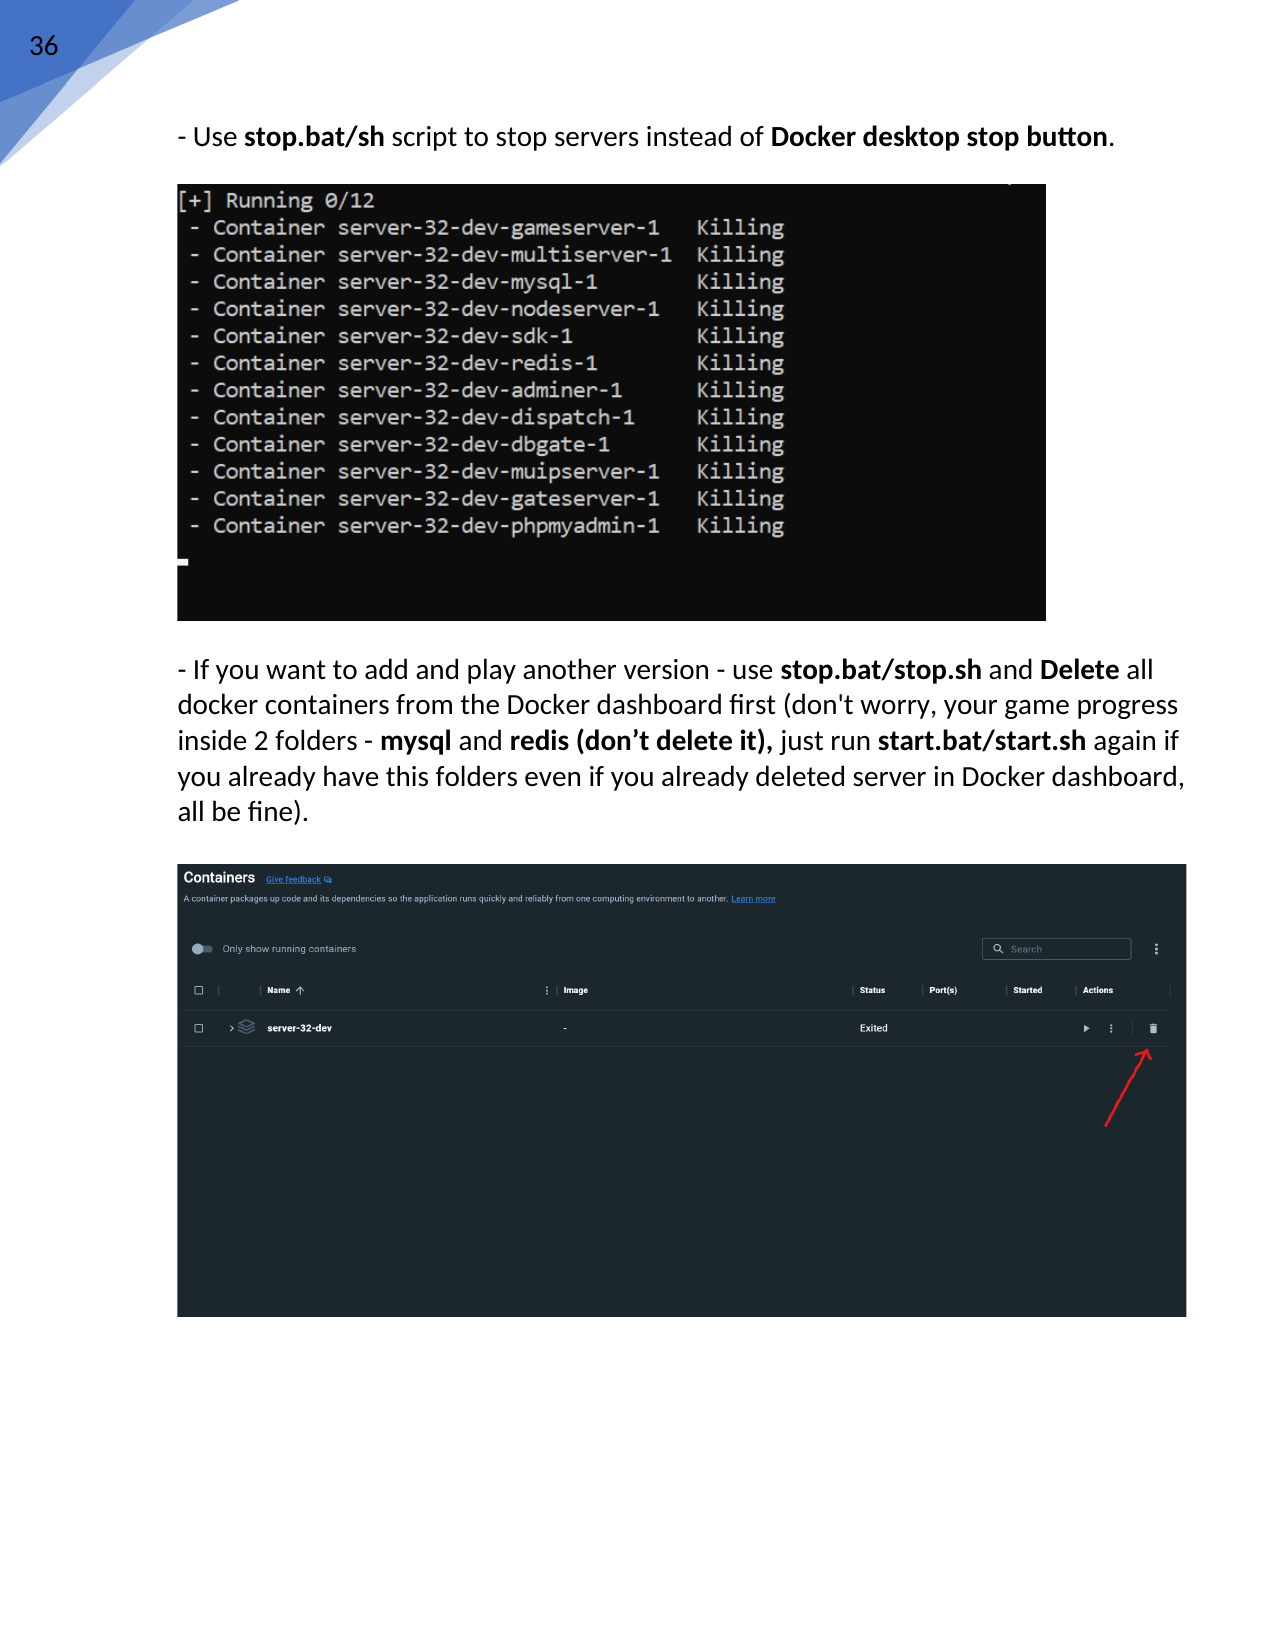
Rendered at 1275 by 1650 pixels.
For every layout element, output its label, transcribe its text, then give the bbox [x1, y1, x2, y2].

picture [177, 864, 1187, 1317]
text - Use stop.bat/sh script to stop servers instead of Docker desktop stop button. [177, 118, 1186, 154]
picture [0, 0, 241, 168]
picture [177, 184, 1046, 621]
